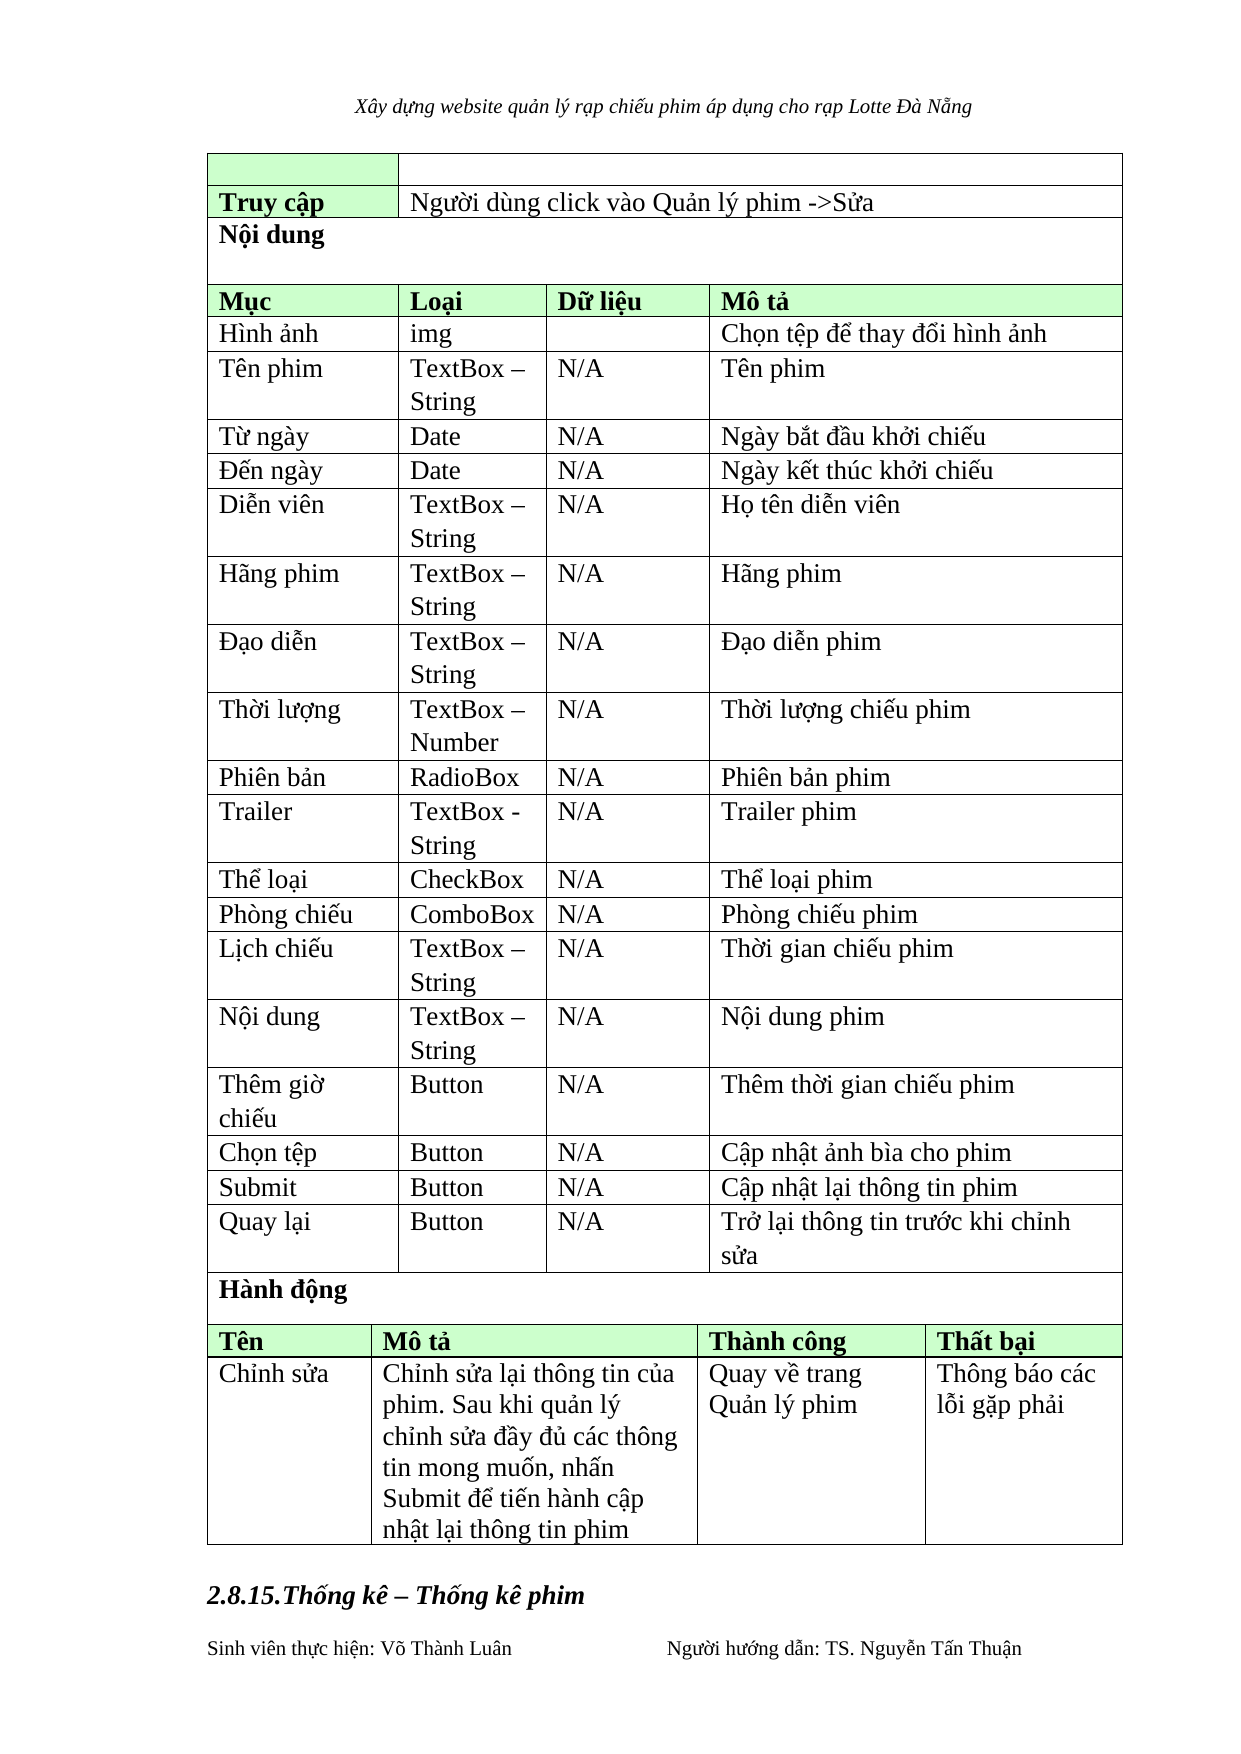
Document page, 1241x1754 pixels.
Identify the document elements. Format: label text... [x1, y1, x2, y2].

table_cell Thời lượng chiếu phim [710, 693, 1122, 760]
table_cell Chỉnh sửa [208, 1358, 371, 1544]
table_cell N/A [547, 1171, 709, 1204]
table_cell Mục [208, 285, 398, 316]
table_cell Đạo diễn phim [710, 625, 1122, 692]
table_cell Button [399, 1171, 546, 1204]
table_cell Diễn viên [208, 489, 398, 556]
table_cell N/A [547, 863, 709, 897]
table_cell Hãng phim [208, 557, 398, 624]
table_cell N/A [547, 693, 709, 760]
table_cell TextBox - String [399, 795, 546, 862]
table_cell Thời gian chiếu phim [710, 932, 1122, 999]
table_cell Thông báo các lỗi gặp phải [926, 1358, 1122, 1544]
table_cell Nội dung [208, 218, 1122, 284]
table_cell Lịch chiếu [208, 932, 398, 999]
table_cell N/A [547, 1068, 709, 1135]
table_cell N/A [547, 489, 709, 556]
table_cell RadioBox [399, 761, 546, 794]
table_cell Trailer [208, 795, 398, 862]
table_cell Ngày bắt đầu khởi chiếu [710, 420, 1122, 453]
table_cell Button [399, 1068, 546, 1135]
table_cell TextBox – String [399, 932, 546, 999]
table_cell N/A [547, 454, 709, 488]
table_cell Nội dung [208, 1000, 398, 1067]
table_cell Nội dung phim [710, 1000, 1122, 1067]
table_cell TextBox – String [399, 625, 546, 692]
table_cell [399, 154, 1122, 185]
table_cell Quay về trang Quản lý phim [698, 1358, 925, 1544]
table_cell Hình ảnh [208, 317, 398, 351]
table_cell N/A [547, 795, 709, 862]
table_cell Thời lượng [208, 693, 398, 760]
list Thống kê – Thống kê phim [207, 1579, 1122, 1611]
table_cell Thất bại [926, 1325, 1122, 1356]
table_cell Hãng phim [710, 557, 1122, 624]
table_cell Thể loại phim [710, 863, 1122, 897]
table_cell Trailer phim [710, 795, 1122, 862]
table_cell Họ tên diễn viên [710, 489, 1122, 556]
table_cell TextBox – String [399, 352, 546, 419]
table_cell Đạo diễn [208, 625, 398, 692]
table_cell Chọn tệp để thay đổi hình ảnh [710, 317, 1122, 351]
table_cell Phòng chiếu phim [710, 898, 1122, 931]
table_cell Người dùng click vào Quản lý phim ->Sửa [399, 186, 1122, 217]
table_cell Button [399, 1136, 546, 1170]
table_cell Đến ngày [208, 454, 398, 488]
table_cell Dữ liệu [547, 285, 709, 316]
table_cell TextBox – String [399, 557, 546, 624]
table_cell N/A [547, 625, 709, 692]
table_cell Phòng chiếu [208, 898, 398, 931]
table_cell Thêm giờ chiếu [208, 1068, 398, 1135]
table_cell CheckBox [399, 863, 546, 897]
table_cell Từ ngày [208, 420, 398, 453]
table_cell Cập nhật ảnh bìa cho phim [710, 1136, 1122, 1170]
table_cell TextBox – Number [399, 693, 546, 760]
table_cell N/A [547, 761, 709, 794]
table_cell Mô tả [710, 285, 1122, 316]
table_cell Mô tả [372, 1325, 697, 1356]
table_cell Mô tả [208, 154, 398, 185]
table_cell Thêm thời gian chiếu phim [710, 1068, 1122, 1135]
table_cell Cập nhật lại thông tin phim [710, 1171, 1122, 1204]
table_cell Phiên bản [208, 761, 398, 794]
table_cell N/A [547, 1000, 709, 1067]
table_cell Truy cập [208, 186, 398, 217]
table_cell Tên phim [710, 352, 1122, 419]
table_cell Chọn tệp [208, 1136, 398, 1170]
table_cell Quay lại [208, 1205, 398, 1272]
table_cell Date [399, 454, 546, 488]
table_cell Loại [399, 285, 546, 316]
table_cell N/A [547, 557, 709, 624]
table_cell TextBox – String [399, 1000, 546, 1067]
table_cell N/A [547, 932, 709, 999]
table_cell N/A [547, 1205, 709, 1272]
table_cell Button [399, 1205, 546, 1272]
table_cell Chỉnh sửa lại thông tin của phim. Sau khi quản lý chỉnh sửa đầy đủ các thông tin mong muốn, nhấn Submit để tiến hành cập nhật lại thông tin phim [372, 1358, 697, 1544]
table_cell Tên phim [208, 352, 398, 419]
table_cell TextBox – String [399, 489, 546, 556]
table_cell Tên [208, 1325, 371, 1356]
table_cell Hành động [208, 1273, 1122, 1324]
table_cell Thành công [698, 1325, 925, 1356]
table_cell Submit [208, 1171, 398, 1204]
table_cell ComboBox [399, 898, 546, 931]
table_cell img [399, 317, 546, 351]
table_cell Phiên bản phim [710, 761, 1122, 794]
table_cell N/A [547, 420, 709, 453]
table_cell N/A [547, 898, 709, 931]
table_cell Date [399, 420, 546, 453]
table_cell Ngày kết thúc khởi chiếu [710, 454, 1122, 488]
table_cell Thể loại [208, 863, 398, 897]
table_cell N/A [547, 352, 709, 419]
table_cell [547, 317, 709, 351]
table_cell Trở lại thông tin trước khi chỉnh sửa [710, 1205, 1122, 1272]
table_cell N/A [547, 1136, 709, 1170]
